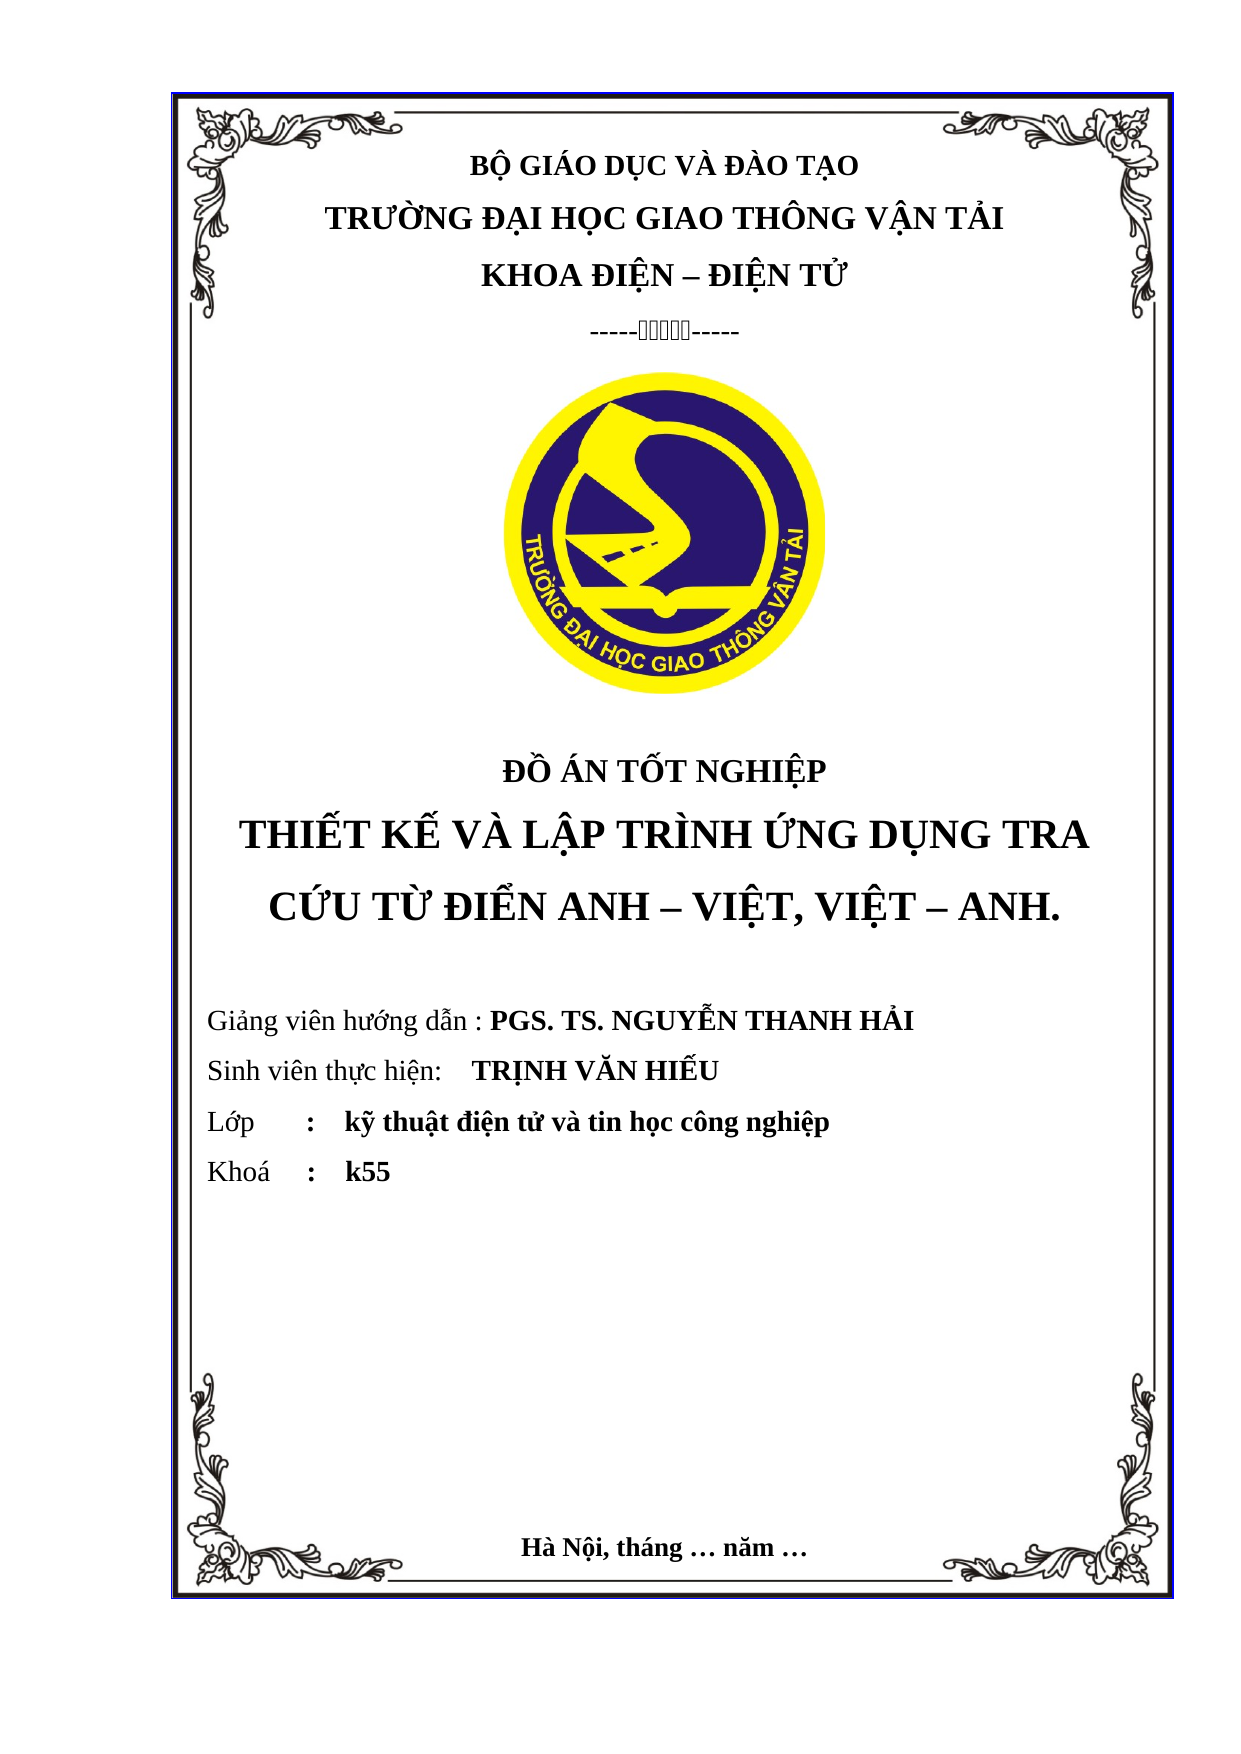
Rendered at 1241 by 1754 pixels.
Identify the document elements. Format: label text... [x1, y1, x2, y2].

text ĐỒ ÁN TỐT NGHIỆP [207, 752, 1122, 790]
text ---------- [207, 313, 1122, 347]
text BỘ GIÁO DỤC VÀ ĐÀO TẠO [207, 148, 1122, 181]
text TRƯỜNG ĐẠI HỌC GIAO THÔNG VẬN TẢI [207, 198, 1122, 236]
text Lớp : kỹ thuật điện tử và tin học công nghiệp [207, 1104, 1122, 1137]
text Giảng viên hướng dẫn : PGS. TS. NGUYỄN THANH HẢI [207, 1003, 1122, 1037]
text Sinh viên thực hiện: TRỊNH VĂN HIẾU [207, 1053, 1122, 1087]
text THIẾT KẾ VÀ LẬP TRÌNH ỨNG DỤNG TRA CỨU TỪ ĐIỂN ANH – VIỆT, VIỆT – ANH. [207, 809, 1122, 929]
picture [172, 94, 1172, 1598]
text Khoá : k55 [207, 1154, 1122, 1188]
text Hà Nội, tháng … năm … [207, 1531, 1122, 1562]
text KHOA ĐIỆN – ĐIỆN TỬ [207, 256, 1122, 294]
